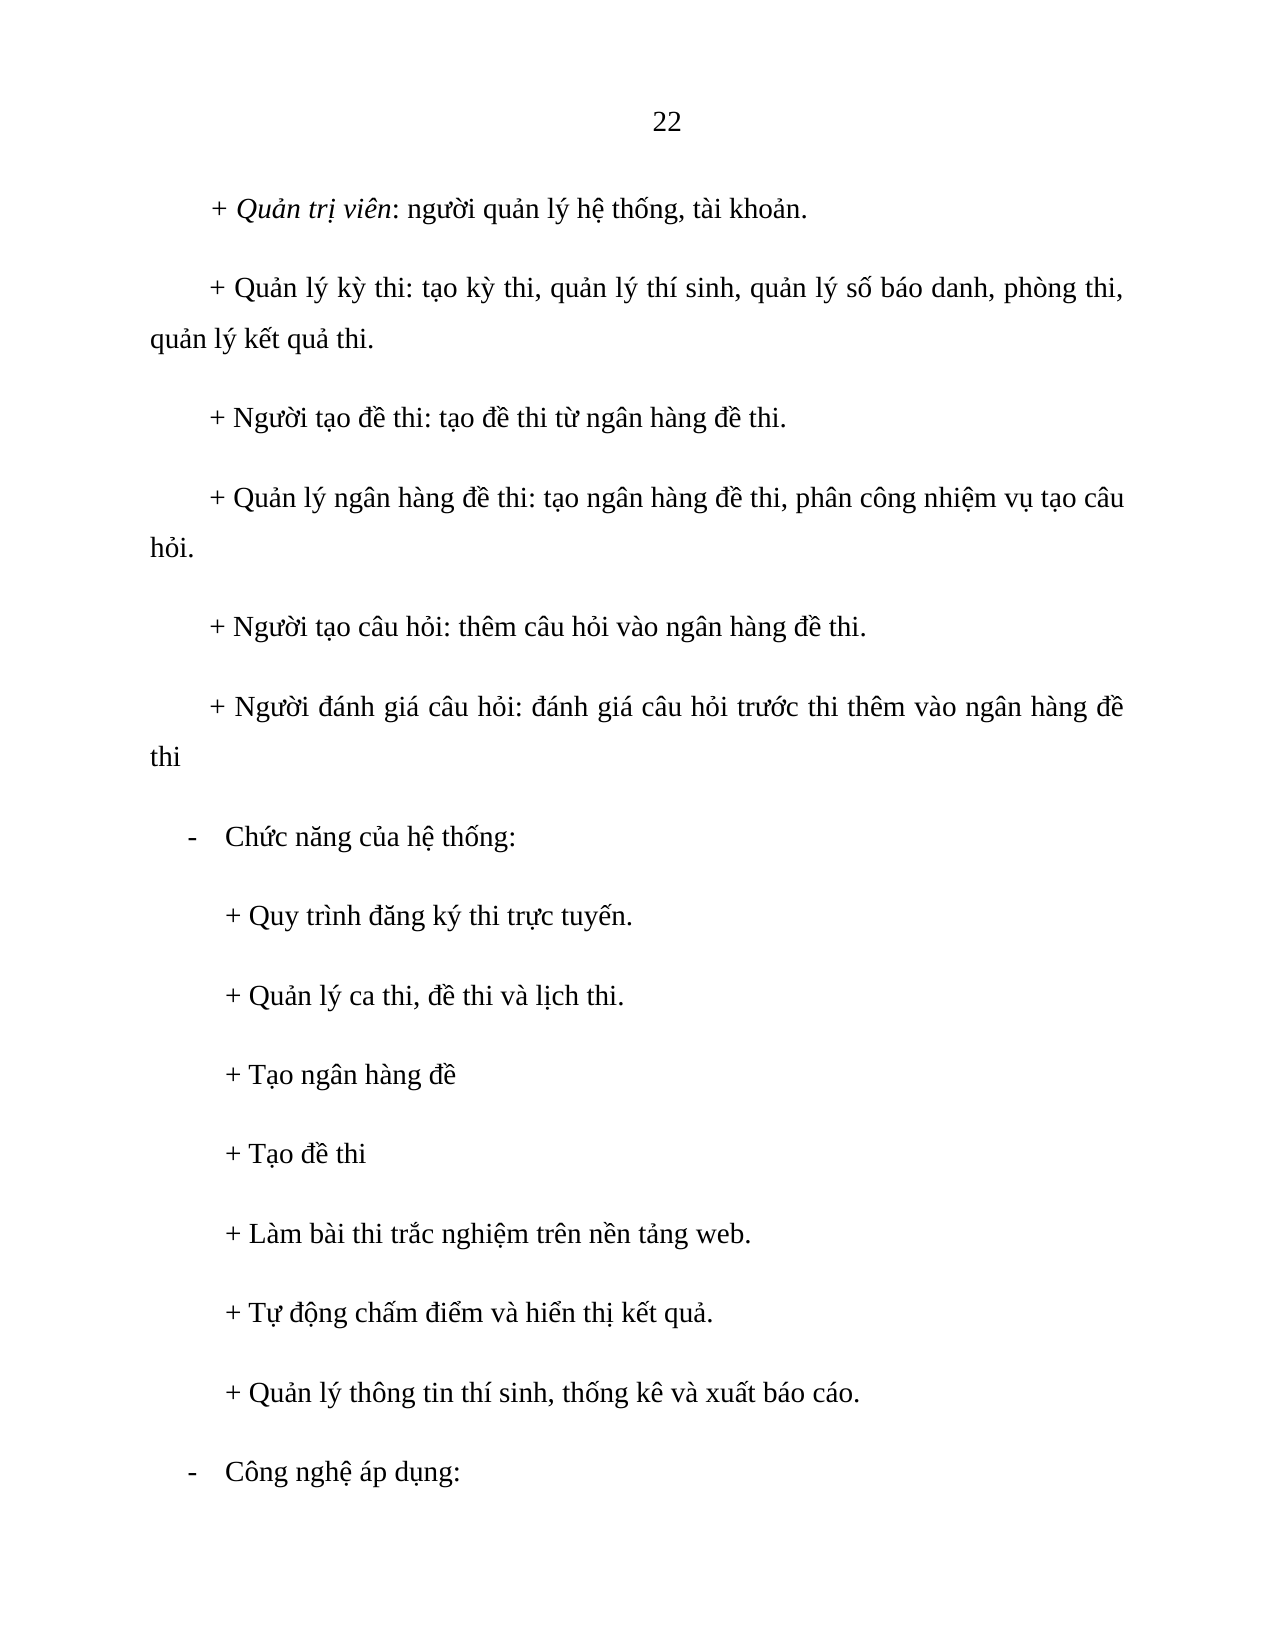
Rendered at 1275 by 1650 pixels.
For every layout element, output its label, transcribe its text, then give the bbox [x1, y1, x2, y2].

text + Quy trình đăng ký thi trực tuyến. [225, 898, 1125, 932]
text + Người đánh giá câu hỏi: đánh giá câu hỏi trước thi thêm vào ngân hàng đề thi [150, 689, 1125, 773]
text + Tạo đề thi [225, 1137, 1125, 1170]
text + Tạo ngân hàng đề [225, 1057, 1125, 1091]
text + Quản lý thông tin thí sinh, thống kê và xuất báo cáo. [225, 1375, 1125, 1409]
text + Quản lý ngân hàng đề thi: tạo ngân hàng đề thi, phân công nhiệm vụ tạo câu hỏi. [150, 480, 1125, 563]
text + Người tạo đề thi: tạo đề thi từ ngân hàng đề thi. [150, 400, 1125, 434]
list Chức năng của hệ thống: [187, 819, 1125, 852]
text + Tự động chấm điểm và hiển thị kết quả. [225, 1296, 1125, 1329]
text + Làm bài thi trắc nghiệm trên nền tảng web. [225, 1216, 1125, 1250]
list Công nghệ áp dụng: [187, 1454, 1125, 1488]
text + Quản lý kỳ thi: tạo kỳ thi, quản lý thí sinh, quản lý số báo danh, phòng thi, quản lý kết quả thi. [150, 270, 1125, 354]
text + Người tạo câu hỏi: thêm câu hỏi vào ngân hàng đề thi. [150, 609, 1125, 643]
text + Quản trị viên: người quản lý hệ thống, tài khoản. [150, 191, 1125, 224]
text + Quản lý ca thi, đề thi và lịch thi. [225, 978, 1125, 1011]
